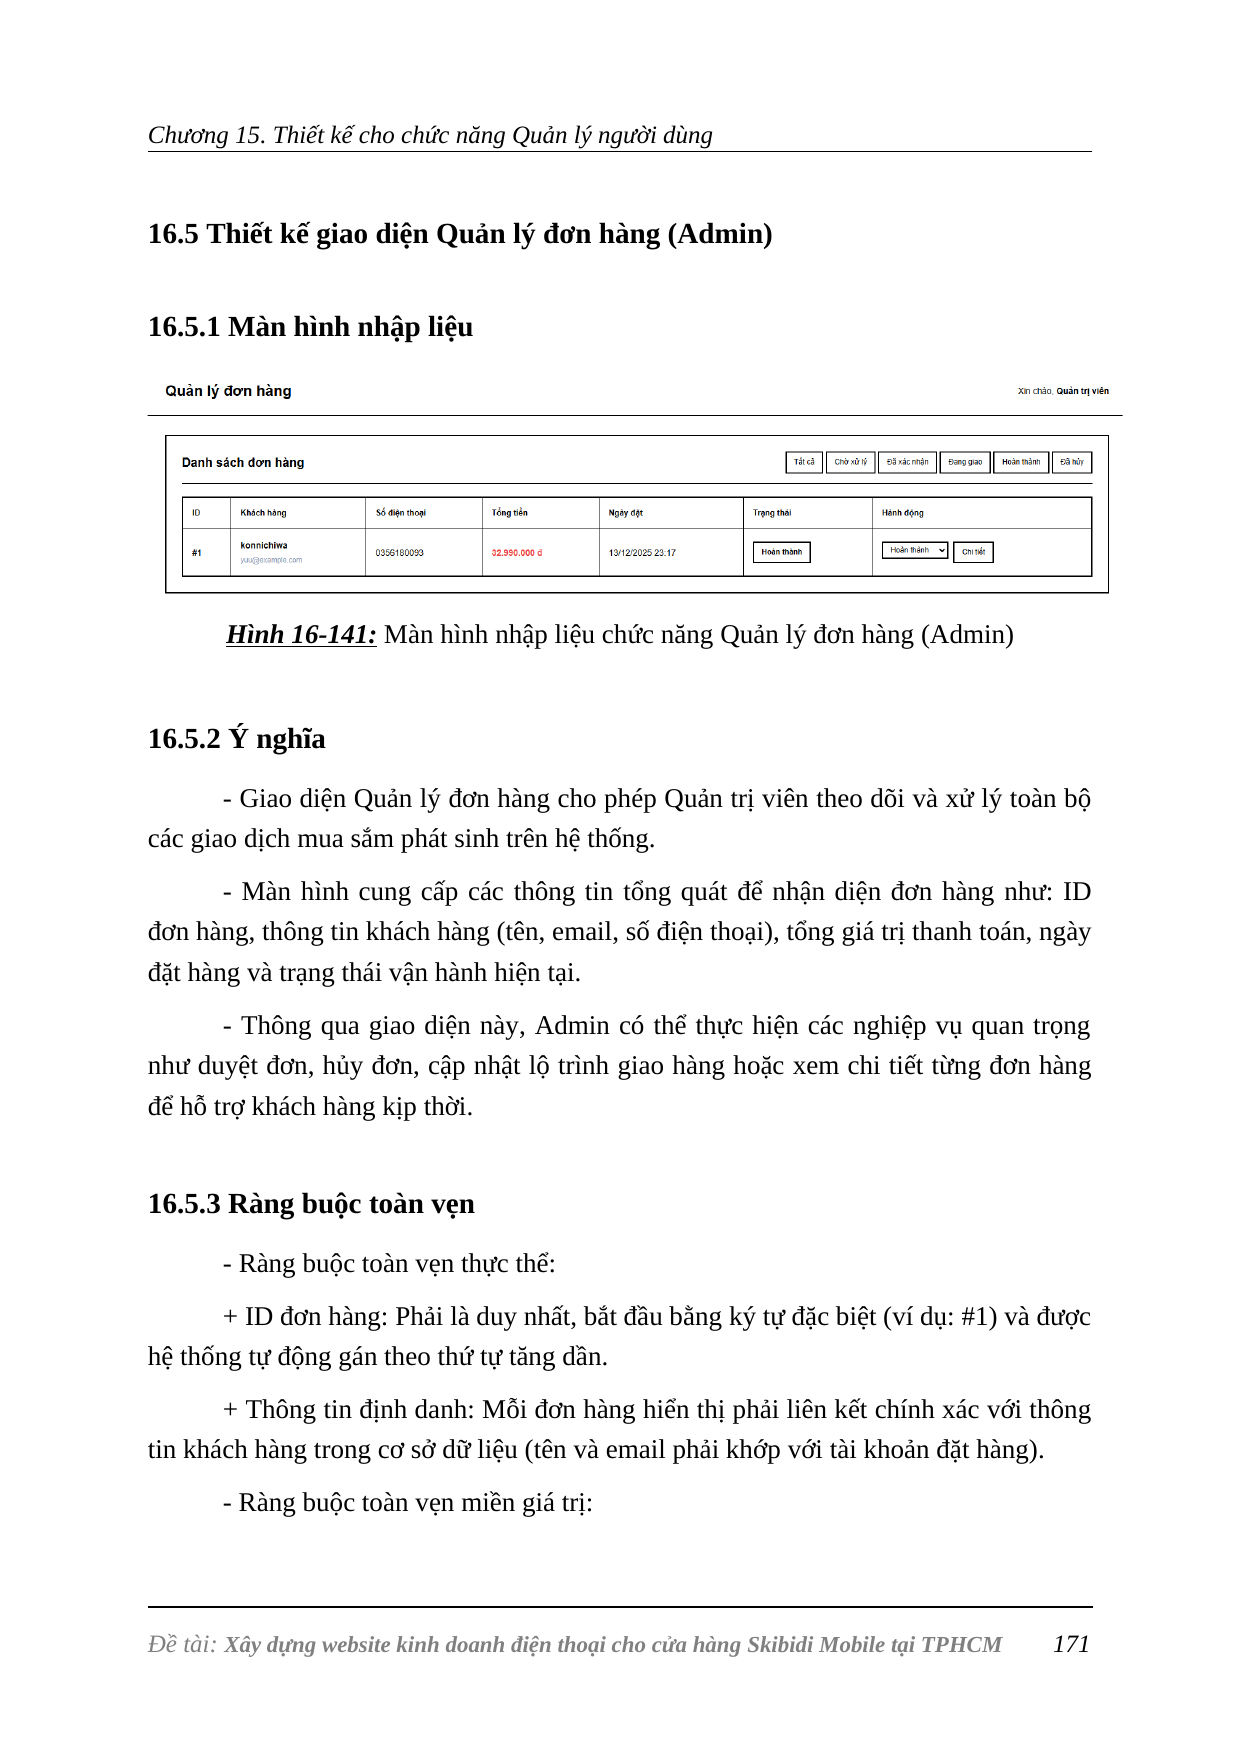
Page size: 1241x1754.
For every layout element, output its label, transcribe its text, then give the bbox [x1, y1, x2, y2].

text - Màn hình cung cấp các thông tin tổng quát để nhận diện đơn hàng như: ID đơn hàng, thông tin khách hàng (tên, email, số điện thoại), tổng giá trị thanh toán, ngày đặt hàng và trạng thái vận hành hiện tại. [148, 875, 1092, 987]
subtitle Màn hình nhập liệu [148, 303, 1092, 344]
subtitle Ràng buộc toàn vẹn [148, 1180, 1092, 1222]
text - Ràng buộc toàn vẹn thực thể: [148, 1247, 1092, 1278]
text - Thông qua giao diện này, Admin có thể thực hiện các nghiệp vụ quan trọng như duyệt đơn, hủy đơn, cập nhật lộ trình giao hàng hoặc xem chi tiết từng đơn hàng để hỗ trợ khách hàng kịp thời. [148, 1009, 1092, 1121]
text - Ràng buộc toàn vẹn miền giá trị: [148, 1486, 1092, 1517]
subtitle Thiết kế giao diện Quản lý đơn hàng (Admin) [148, 207, 1092, 253]
text - Giao diện Quản lý đơn hàng cho phép Quản trị viên theo dõi và xử lý toàn bộ các giao dịch mua sắm phát sinh trên hệ thống. [148, 782, 1092, 853]
text + Thông tin định danh: Mỗi đơn hàng hiển thị phải liên kết chính xác với thông tin khách hàng trong cơ sở dữ liệu (tên và email phải khớp với tài khoản đặt hàng). [148, 1393, 1092, 1464]
subtitle Ý nghĩa [148, 715, 1092, 757]
picture [147, 369, 1123, 598]
text + ID đơn hàng: Phải là duy nhất, bắt đầu bằng ký tự đặc biệt (ví dụ: #1) và được hệ thống tự động gán theo thứ tự tăng dần. [148, 1300, 1092, 1371]
